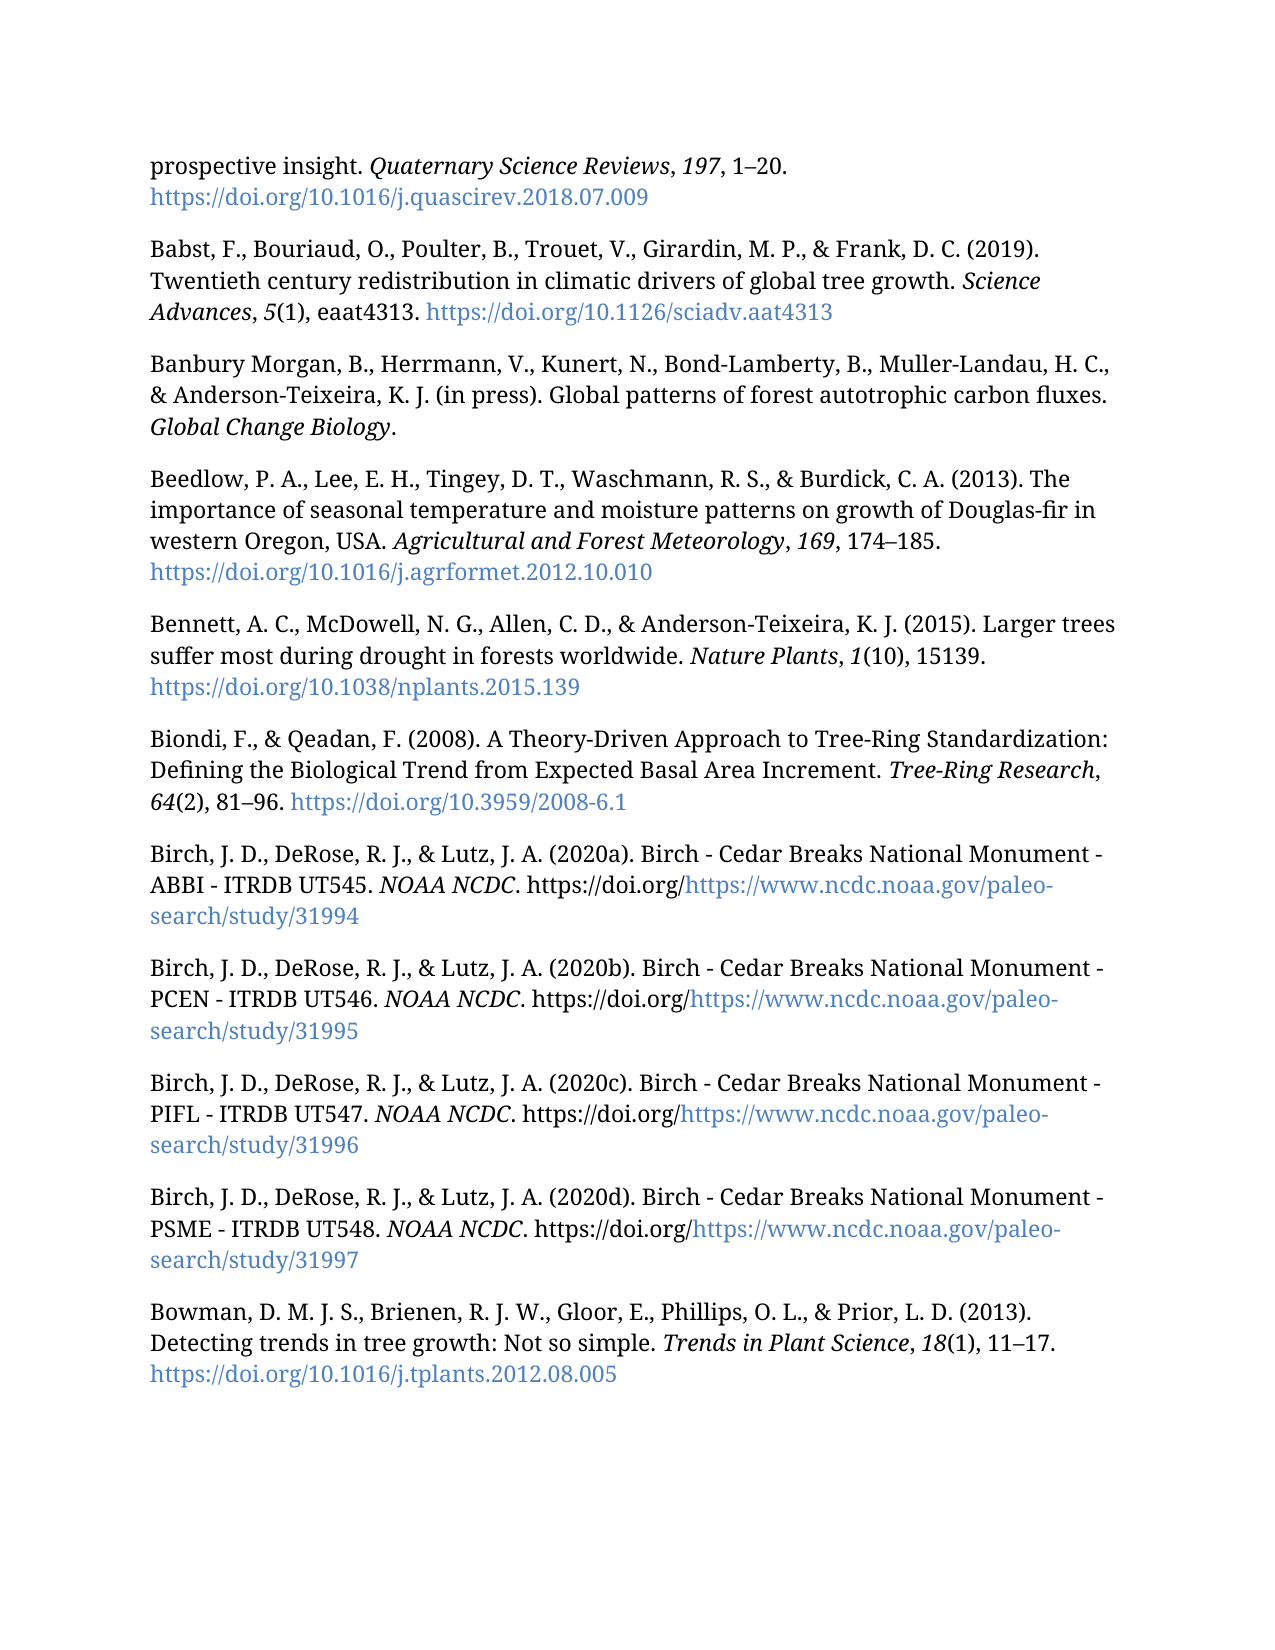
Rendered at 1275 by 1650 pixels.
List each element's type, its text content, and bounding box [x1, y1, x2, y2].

text Bowman, D. M. J. S., Brienen, R. J. W., Gloor, E., Phillips, O. L., & Prior, L. D. (2013). Detecting trends in tree growth: Not so simple. Trends in Plant Science, 18(1), 11–17. https://doi.org/10.1016/j.tplants.2012.08.005 [150, 1296, 1125, 1389]
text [150, 150, 1125, 212]
text Birch, J. D., DeRose, R. J., & Lutz, J. A. (2020b). Birch - Cedar Breaks National Monument - PCEN - ITRDB UT546. NOAA NCDC. https://doi.org/https://www.ncdc.noaa.gov/paleo-search/study/31995 [150, 952, 1125, 1046]
text Birch, J. D., DeRose, R. J., & Lutz, J. A. (2020a). Birch - Cedar Breaks National Monument - ABBI - ITRDB UT545. NOAA NCDC. https://doi.org/https://www.ncdc.noaa.gov/paleo-search/study/31994 [150, 837, 1125, 931]
text Birch, J. D., DeRose, R. J., & Lutz, J. A. (2020c). Birch - Cedar Breaks National Monument - PIFL - ITRDB UT547. NOAA NCDC. https://doi.org/https://www.ncdc.noaa.gov/paleo-search/study/31996 [150, 1067, 1125, 1160]
text Banbury Morgan, B., Herrmann, V., Kunert, N., Bond-Lamberty, B., Muller-Landau, H. C., & Anderson-Teixeira, K. J. (in press). Global patterns of forest autotrophic carbon fluxes. Global Change Biology. [150, 348, 1125, 442]
text Birch, J. D., DeRose, R. J., & Lutz, J. A. (2020d). Birch - Cedar Breaks National Monument - PSME - ITRDB UT548. NOAA NCDC. https://doi.org/https://www.ncdc.noaa.gov/paleo-search/study/31997 [150, 1181, 1125, 1275]
text Biondi, F., & Qeadan, F. (2008). A Theory-Driven Approach to Tree-Ring Standardization: Defining the Biological Trend from Expected Basal Area Increment. Tree-Ring Research, 64(2), 81–96. https://doi.org/10.3959/2008-6.1 [150, 723, 1125, 817]
text Babst, F., Bouriaud, O., Poulter, B., Trouet, V., Girardin, M. P., & Frank, D. C. (2019). Twentieth century redistribution in climatic drivers of global tree growth. Science Advances, 5(1), eaat4313. https://doi.org/10.1126/sciadv.aat4313 [150, 233, 1125, 327]
text Bennett, A. C., McDowell, N. G., Allen, C. D., & Anderson-Teixeira, K. J. (2015). Larger trees suffer most during drought in forests worldwide. Nature Plants, 1(10), 15139. https://doi.org/10.1038/nplants.2015.139 [150, 608, 1125, 702]
text Beedlow, P. A., Lee, E. H., Tingey, D. T., Waschmann, R. S., & Burdick, C. A. (2013). The importance of seasonal temperature and moisture patterns on growth of Douglas-fir in western Oregon, USA. Agricultural and Forest Meteorology, 169, 174–185. https://doi.org/10.1016/j.agrformet.2012.10.010 [150, 462, 1125, 587]
